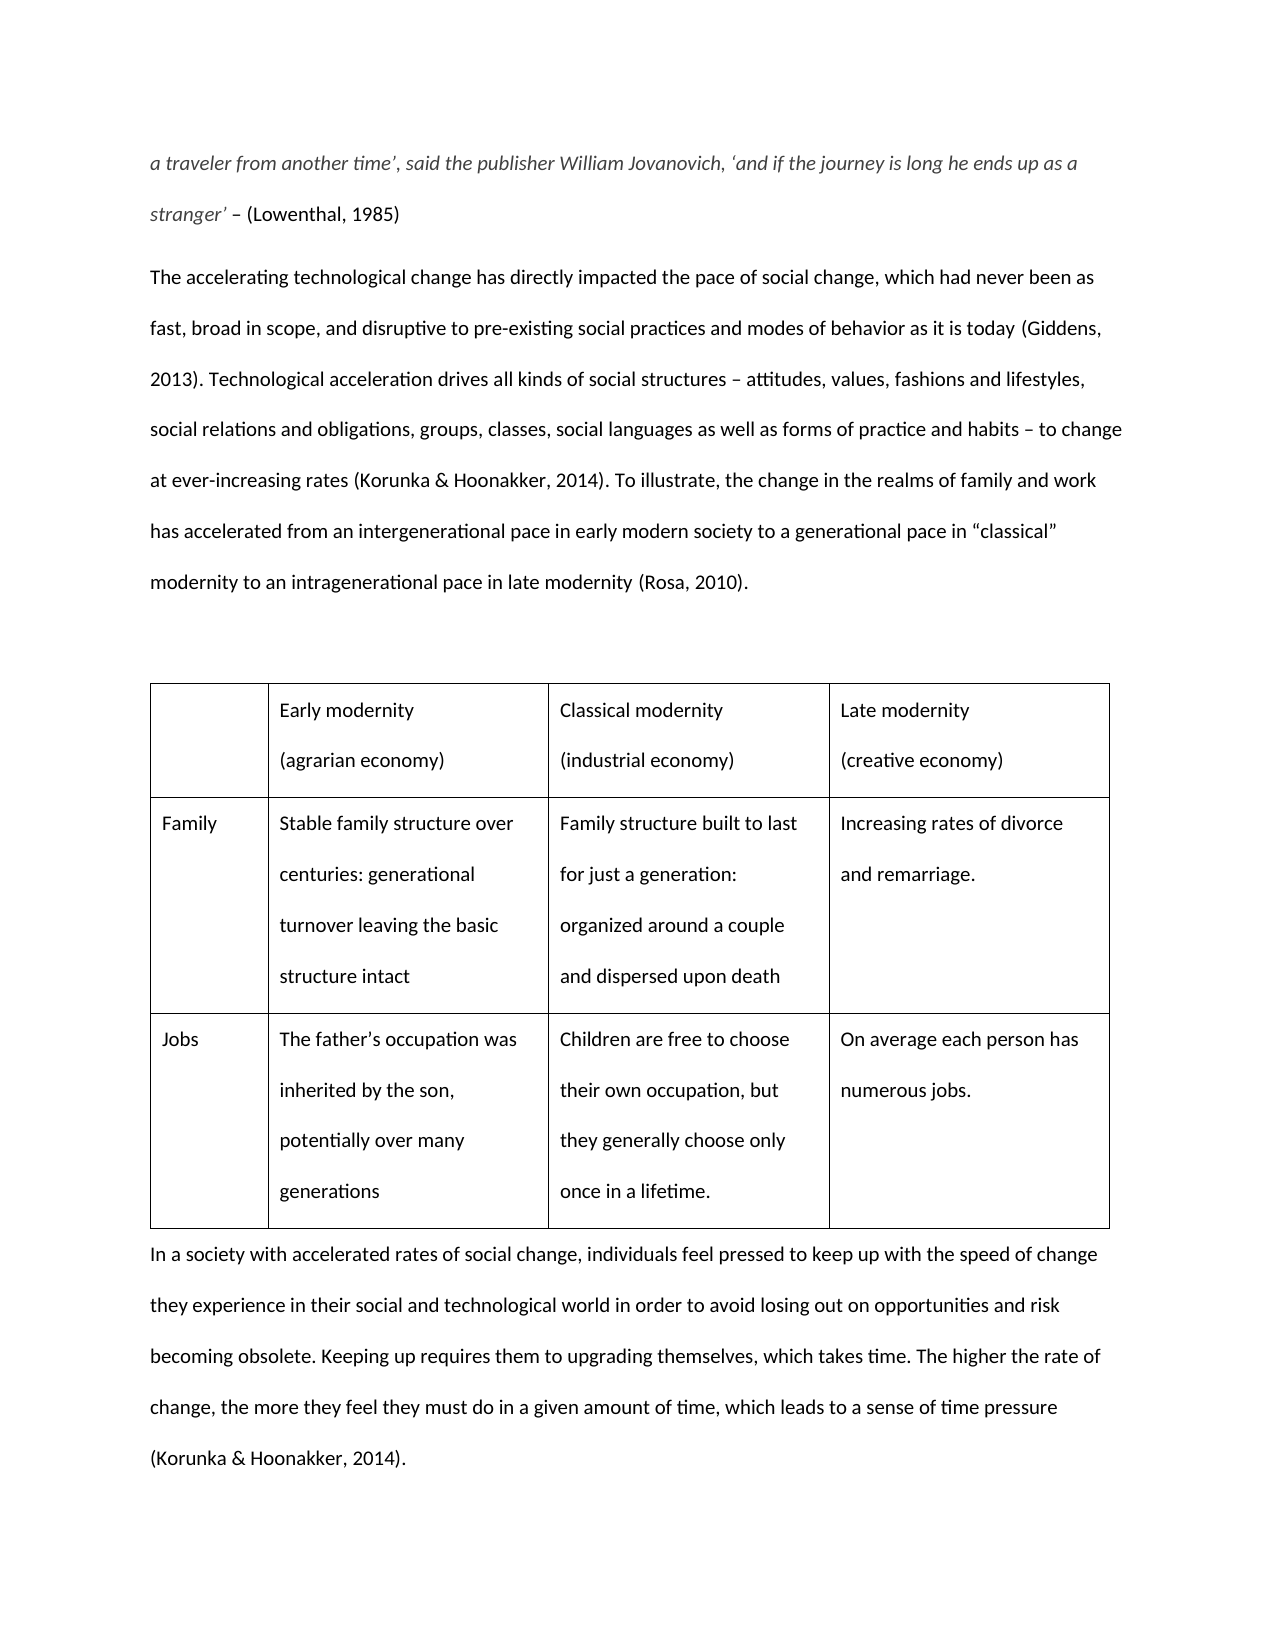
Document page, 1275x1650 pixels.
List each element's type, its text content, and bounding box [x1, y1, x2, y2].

table_cell Family [151, 798, 268, 1012]
text In a society with accelerated rates of social change, individuals feel pressed to keep up with the speed of change they experience in their social and technological world in order to avoid losing out on opportunities and risk becoming obsolete. Keeping up requires them to upgrading themselves, which takes time. The higher the rate of change, the more they feel they must do in a given amount of time, which leads to a sense of time pressure . [150, 1241, 1125, 1470]
table_cell Increasing rates of divorce and remarriage. [830, 798, 1109, 1012]
table_cell The father’s occupation was inherited by the son, potentially over many generations [269, 1014, 548, 1228]
table_cell On average each person has numerous jobs. [830, 1014, 1109, 1228]
table_cell Family structure built to last for just a generation: organized around a couple and dispersed upon death [549, 798, 829, 1012]
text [150, 150, 1125, 226]
text The accelerating technological change has directly impacted the pace of social change, which had never been as fast, broad in scope, and disruptive to pre-existing social practices and modes of behavior as it is today. Technological acceleration drives all kinds of social structures – attitudes, values, fashions and lifestyles, social relations and obligations, groups, classes, social languages as well as forms of practice and habits – to change at ever-increasing rates. To illustrate, the change in the realms of family and work has accelerated from an intergenerational pace in early modern society to a generational pace in “classical” modernity to an intragenerational pace in late modernity . [150, 264, 1125, 594]
table_cell Children are free to choose their own occupation, but they generally choose only once in a lifetime. [549, 1014, 829, 1228]
table_cell Jobs [151, 1014, 268, 1228]
table_header Late modernity (creative economy) [830, 684, 1109, 797]
table_header Classical modernity (industrial economy) [549, 684, 829, 797]
table_cell Stable family structure over centuries: generational turnover leaving the basic structure intact [269, 798, 548, 1012]
table_header Early modernity (agrarian economy) [269, 684, 548, 797]
table_header [151, 684, 268, 797]
